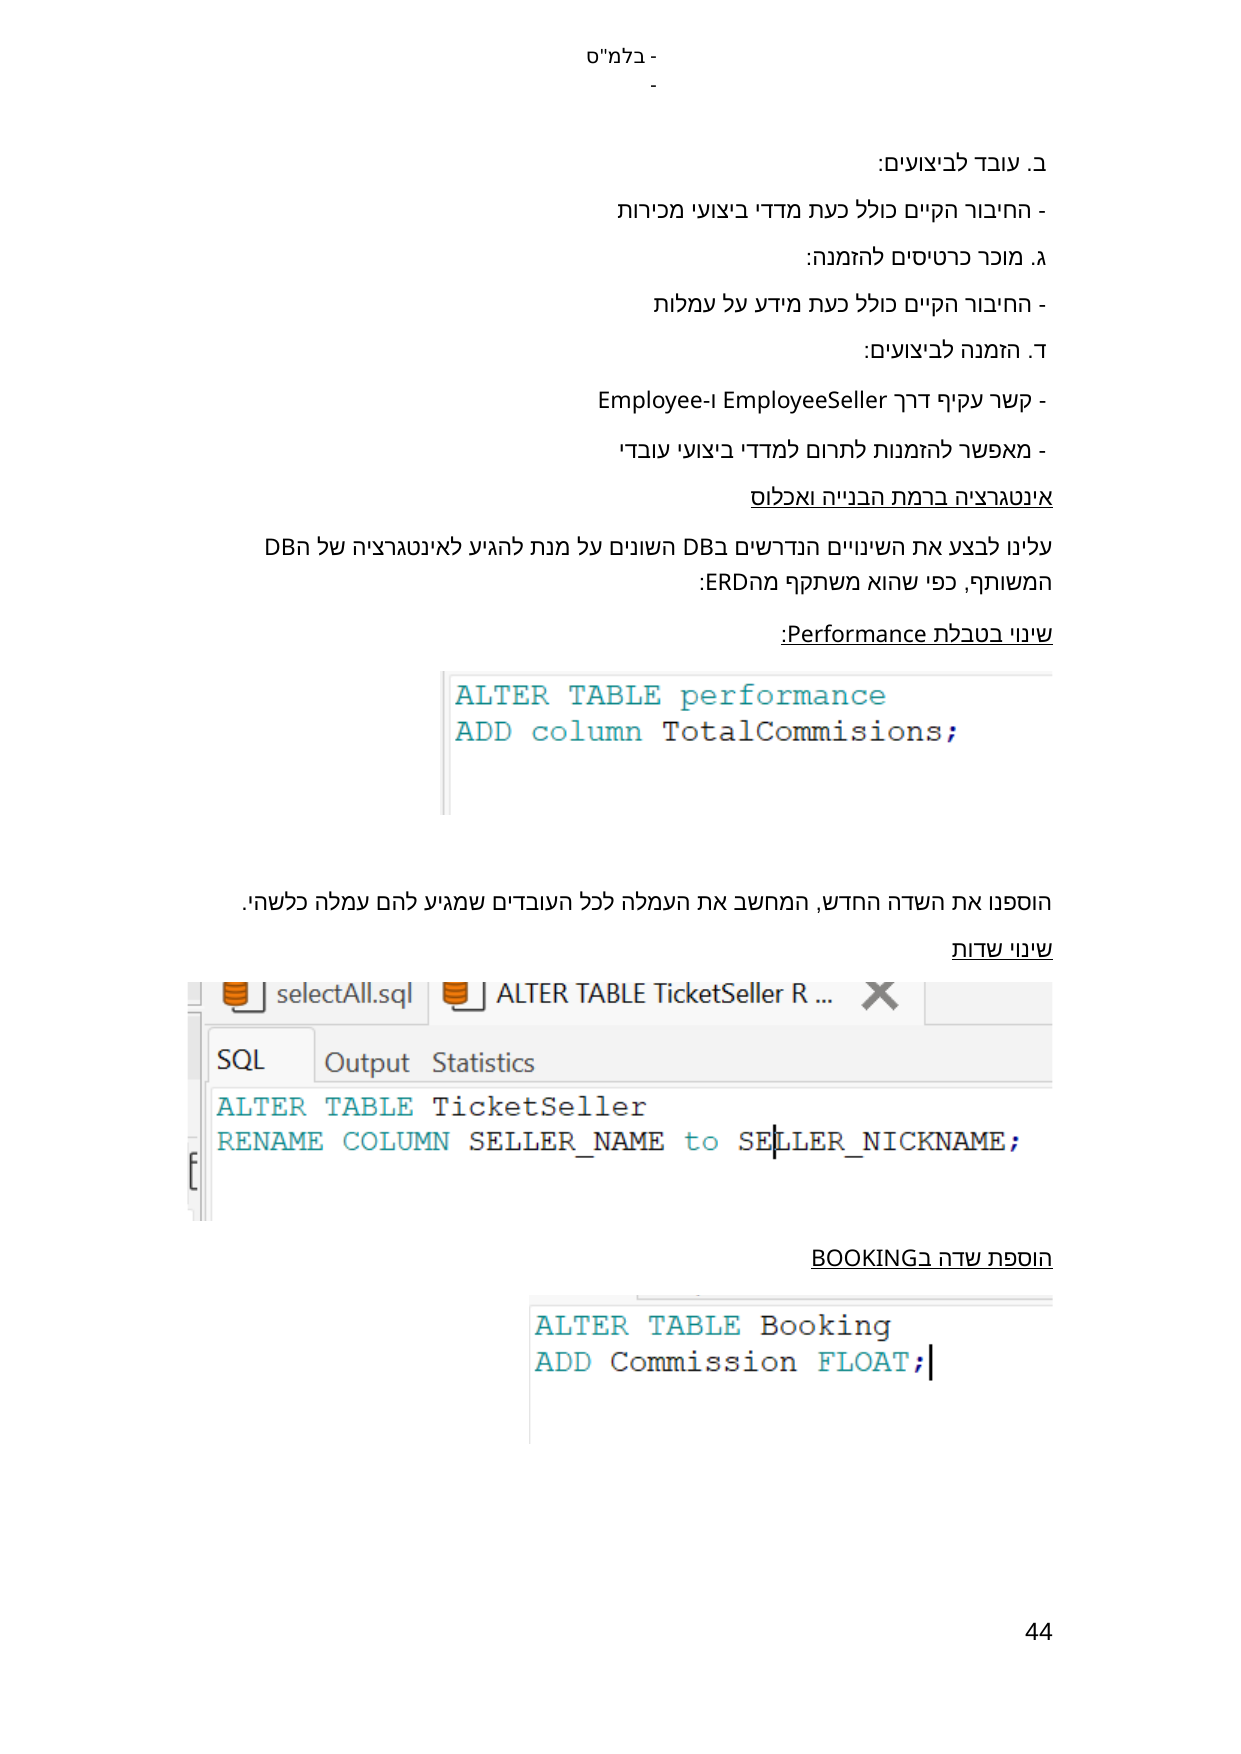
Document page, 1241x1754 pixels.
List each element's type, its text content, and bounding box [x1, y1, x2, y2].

text ג. מוכר כרטיסים להזמנה: [187, 244, 1053, 270]
text שינוי שדות [187, 936, 1053, 962]
text - קשר עקיף דרך EmployeeSeller ו-Employee [187, 384, 1053, 416]
text הוספת שדה בBOOKING [187, 1242, 1053, 1273]
text - החיבור הקיים כולל כעת מידע על עמלות [187, 291, 1053, 317]
text - מאפשר להזמנות לתרום למדדי ביצועי עובדי [187, 437, 1053, 463]
text שינוי בטבלת Performance: [187, 618, 1053, 650]
text ד. הזמנה לביצועים: [187, 337, 1053, 364]
picture [187, 982, 1053, 1221]
text ב. עובד לביצועים: [187, 150, 1053, 176]
text עלינו לבצע את השינויים הנדרשים בDB השונים על מנת להגיע לאינטגרציה של הDB המשותף, כפי שהוא משתקף מהERD: [187, 531, 1053, 597]
picture [440, 671, 1053, 815]
text הוספנו את השדה החדש, המחשב את העמלה לכל העובדים שמגיע להם עמלה כלשהי. [187, 889, 1053, 916]
text אינטגרציה ברמת הבנייה ואכלוס [187, 484, 1053, 510]
picture [529, 1295, 1053, 1444]
text - החיבור הקיים כולל כעת מדדי ביצועי מכירות [187, 197, 1053, 223]
